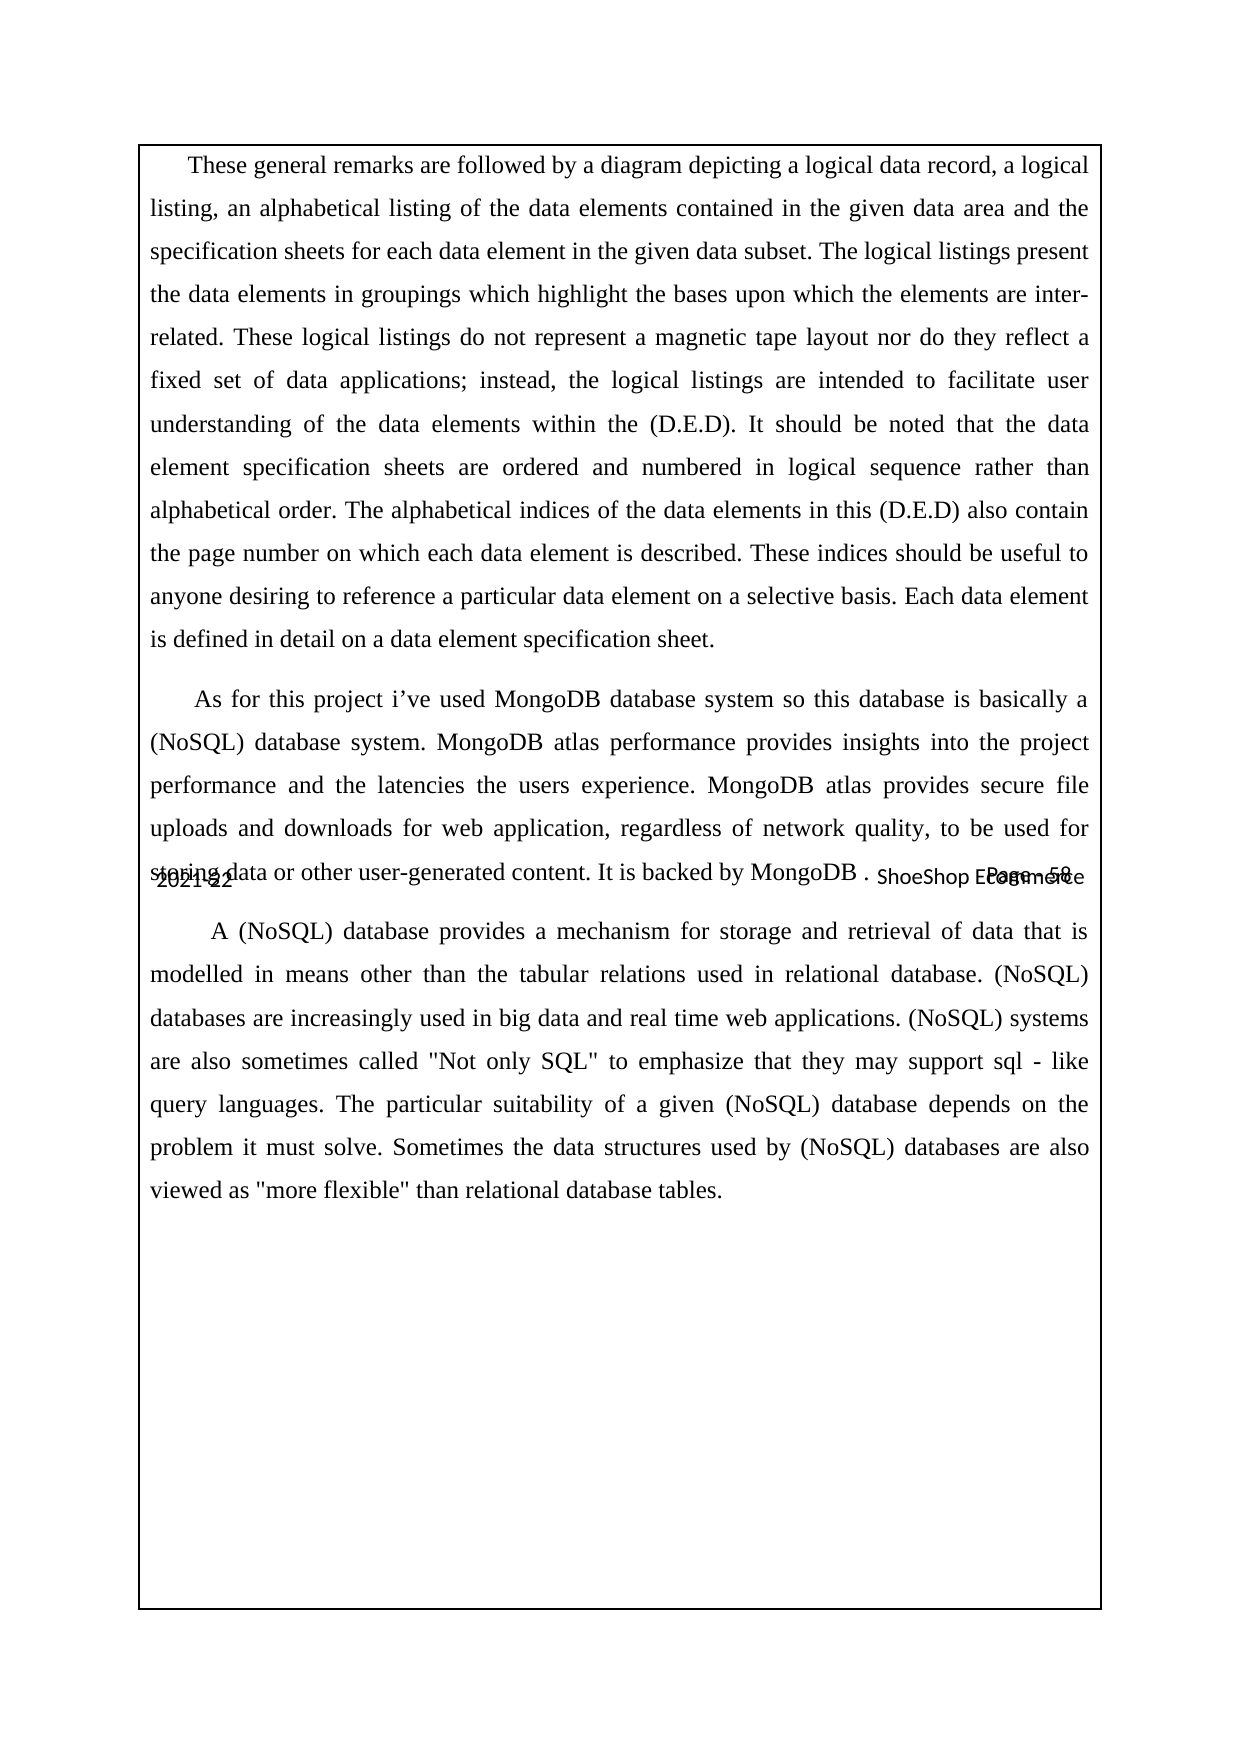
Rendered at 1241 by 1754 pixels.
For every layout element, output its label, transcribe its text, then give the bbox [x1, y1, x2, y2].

text These general remarks are followed by a diagram depicting a logical data record, a logical listing, an alphabetical listing of the data elements contained in the given data area and the specification sheets for each data element in the given data subset. The logical listings present the data elements in groupings which highlight the bases upon which the elements are inter-related. These logical listings do not represent a magnetic tape layout nor do they reflect a fixed set of data applications; instead, the logical listings are intended to facilitate user understanding of the data elements within the (D.E.D). It should be noted that the data element specification sheets are ordered and numbered in logical sequence rather than alphabetical order. The alphabetical indices of the data elements in this (D.E.D) also contain the page number on which each data element is described. These indices should be useful to anyone desiring to reference a particular data element on a selective basis. Each data element is defined in detail on a data element specification sheet. [150, 150, 1090, 653]
text A (NoSQL) database provides a mechanism for storage and retrieval of data that is modelled in means other than the tabular relations used in relational database. (NoSQL) databases are increasingly used in big data and real time web applications. (NoSQL) systems are also sometimes called "Not only SQL" to emphasize that they may support sql - like query languages. The particular suitability of a given (NoSQL) database depends on the problem it must solve. Sometimes the data structures used by (NoSQL) databases are also viewed as "more flexible" than relational database tables. [150, 916, 1090, 1204]
text As for this project i’ve used MongoDB database system so this database is basically a (NoSQL) database system. MongoDB atlas performance provides insights into the project performance and the latencies the users experience. MongoDB atlas provides secure file uploads and downloads for web application, regardless of network quality, to be used for storing data or other user-generated content. It is backed by MongoDB . [150, 684, 1090, 885]
